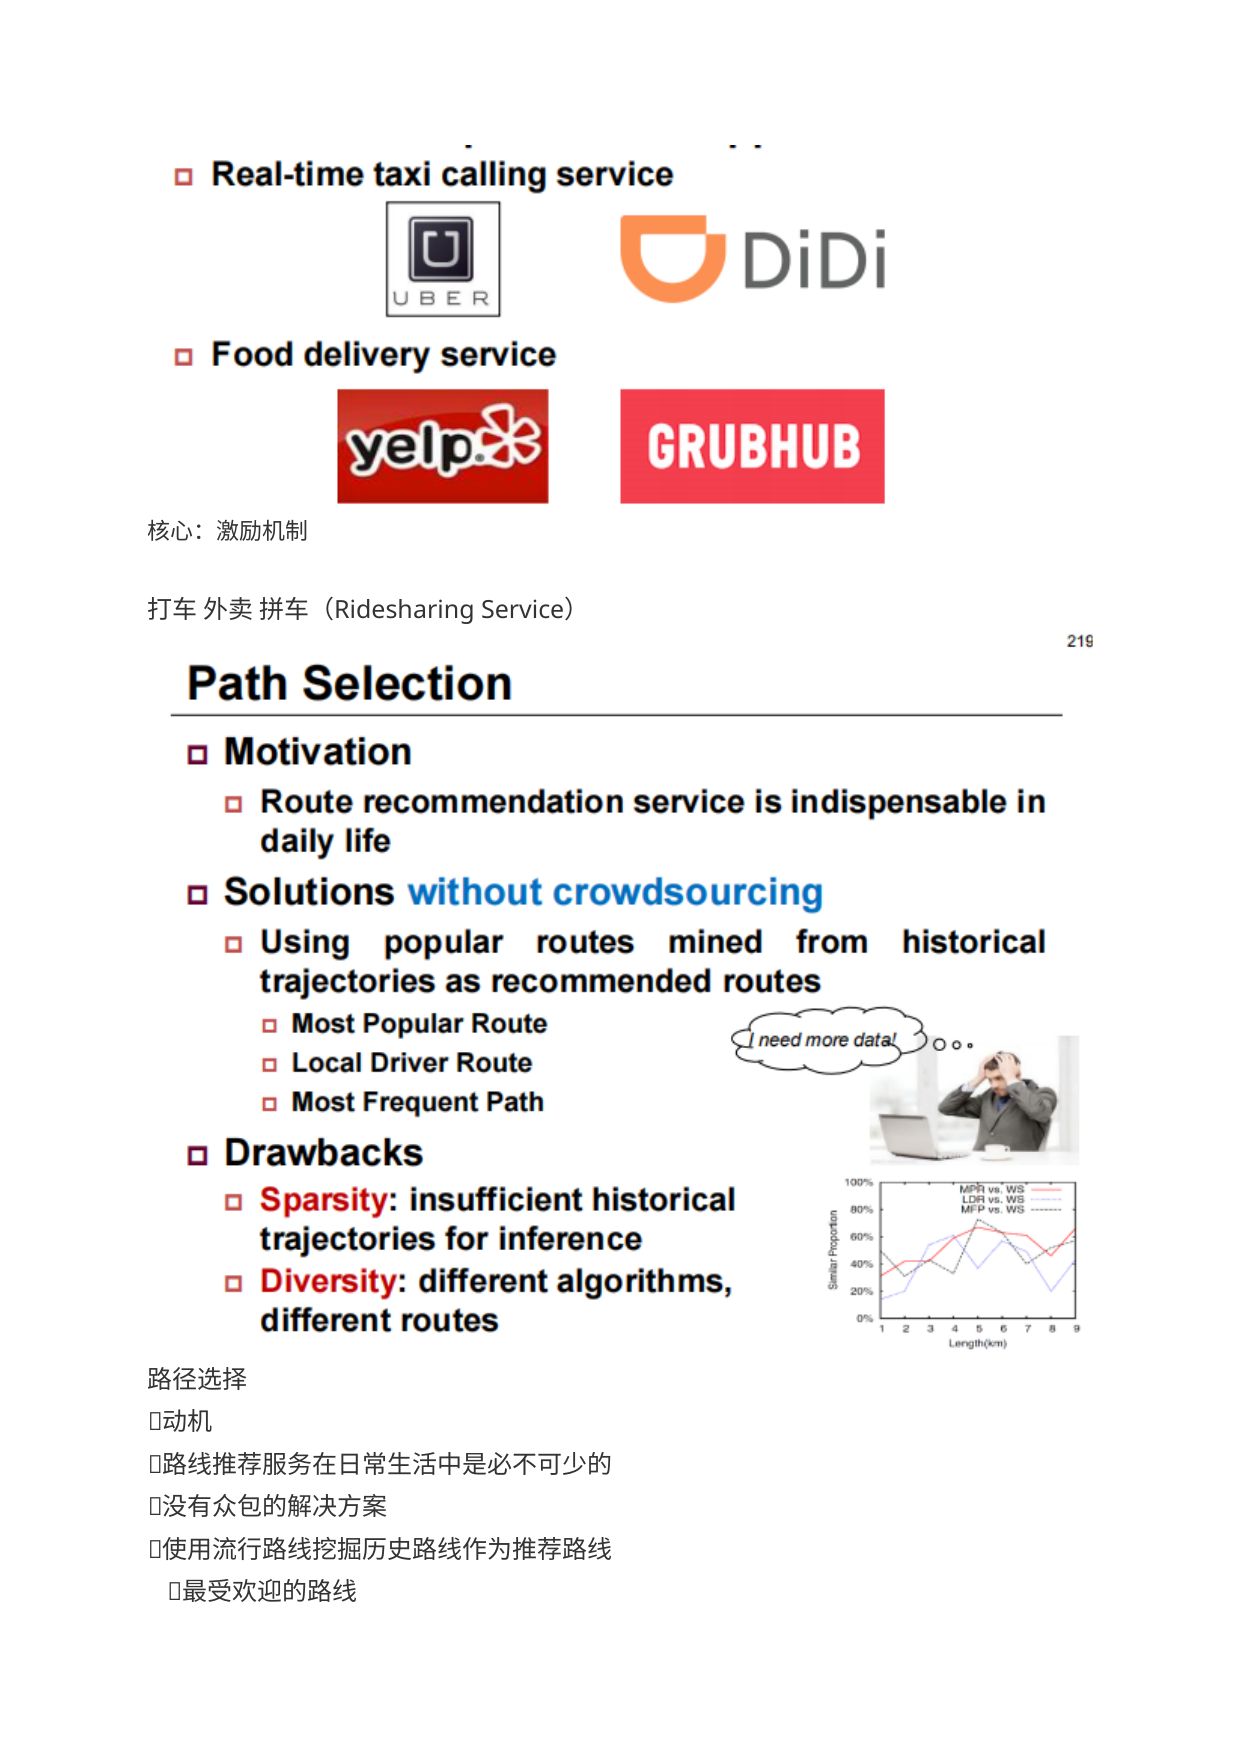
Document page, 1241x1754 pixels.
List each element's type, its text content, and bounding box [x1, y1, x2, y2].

text 没有众包的解决方案 [148, 1487, 1093, 1523]
text 路径选择 [148, 1359, 1093, 1396]
text 核心：激励机制 [148, 513, 1093, 546]
text 打车 外卖 拼车（Ridesharing Service） [148, 590, 1093, 626]
text 动机 [148, 1402, 1093, 1438]
text 路线推荐服务在日常生活中是必不可少的 [148, 1444, 1093, 1481]
text 最受欢迎的路线 [148, 1572, 1093, 1608]
picture [147, 632, 1093, 1354]
picture [147, 145, 1007, 507]
text 使用流行路线挖掘历史路线作为推荐路线 [148, 1529, 1093, 1566]
